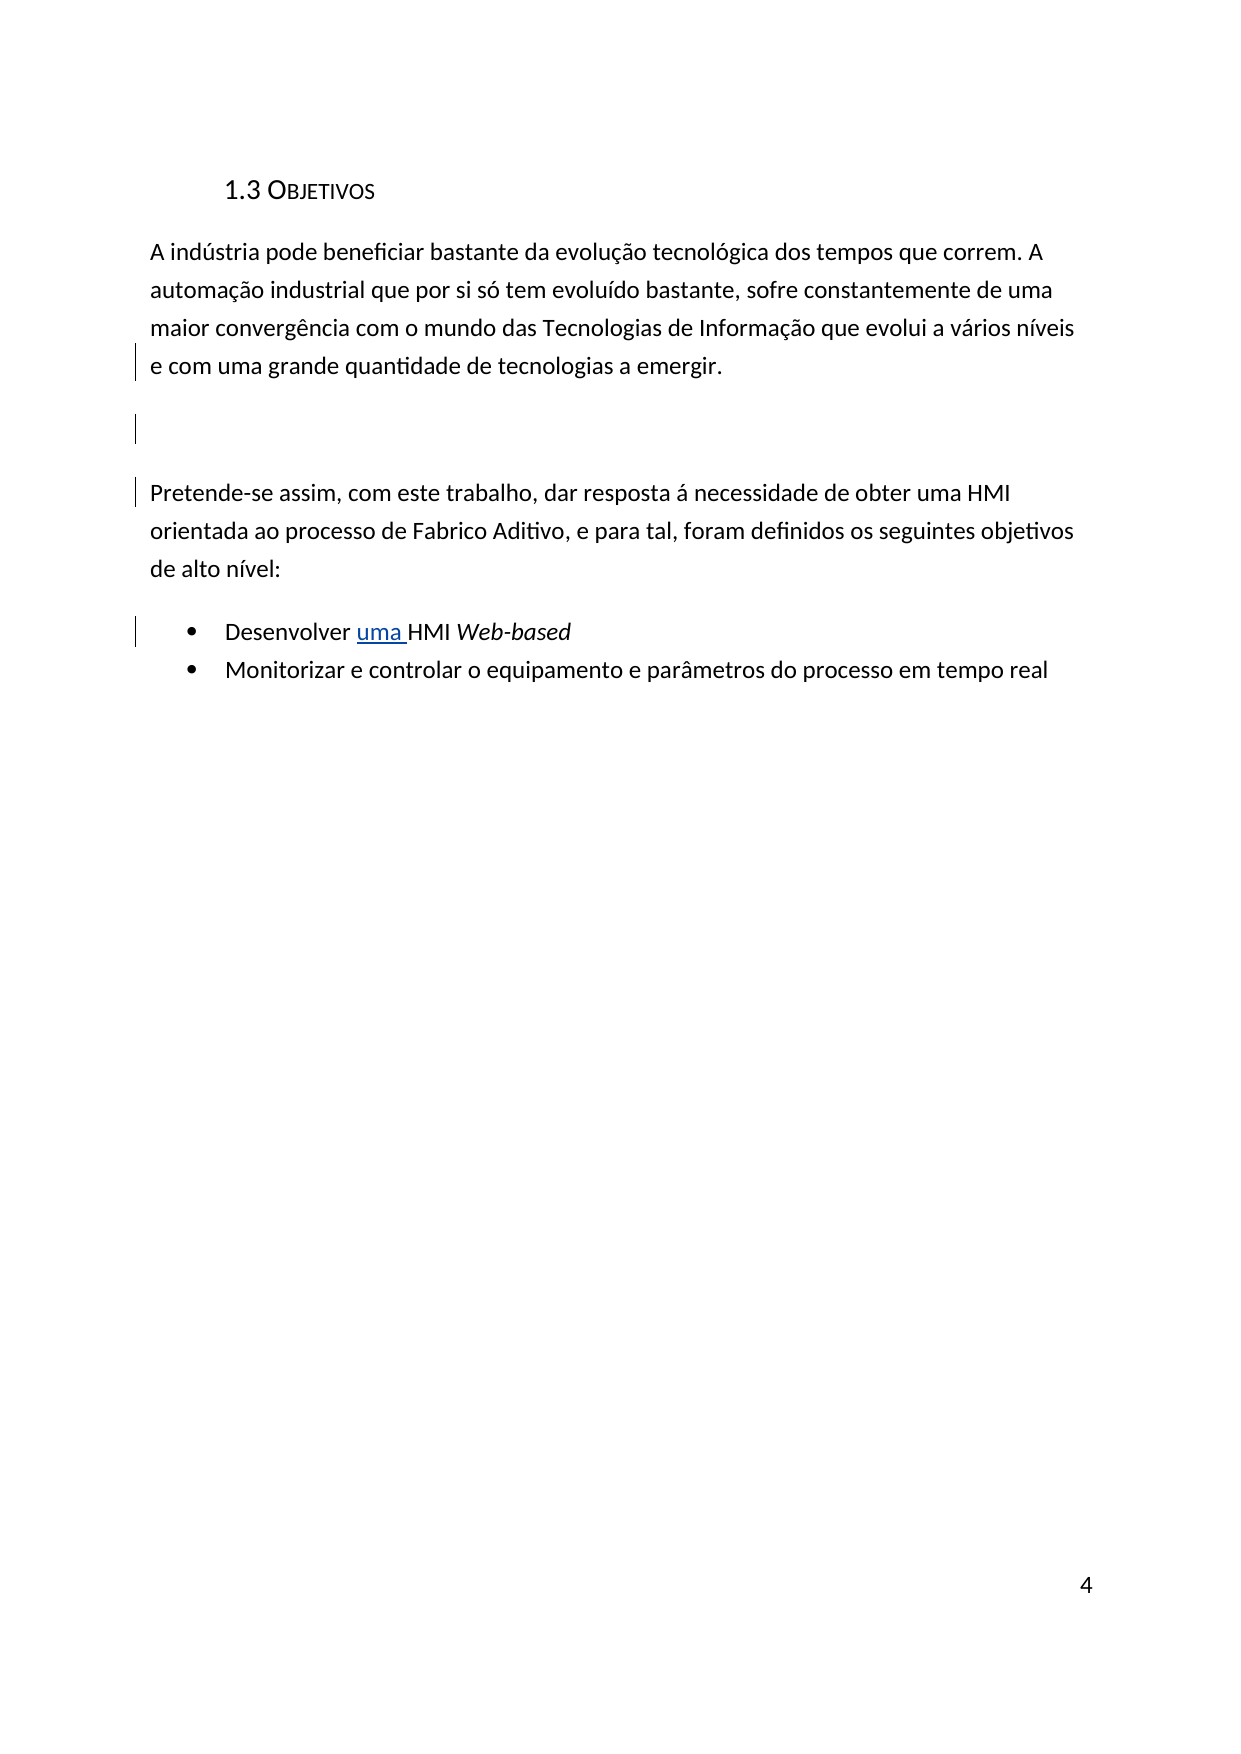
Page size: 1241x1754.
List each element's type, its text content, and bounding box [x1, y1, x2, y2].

list Desenvolver HMI Web-based [187, 616, 1092, 647]
text A indústria pode beneficiar bastante da evolução tecnológica dos tempos que correm. A automação industrial que por si só tem evoluído bastante, sofre constantemente de uma maior convergência com o mundo das Tecnologias de Informação que evolui a vários níveis e com uma grande quantidade de tecnologias a emergir. [150, 236, 1092, 381]
text Pretende-se assim, com este trabalho, dar resposta á necessidade de obter uma HMI orientada ao processo de Fabrico Aditivo, e para tal, foram definidos os seguintes objetivos de alto nível: [150, 477, 1092, 583]
list Monitorizar e controlar o equipamento e parâmetros do processo em tempo real [187, 654, 1092, 685]
subtitle 1.3 Objetivos [150, 171, 1092, 206]
